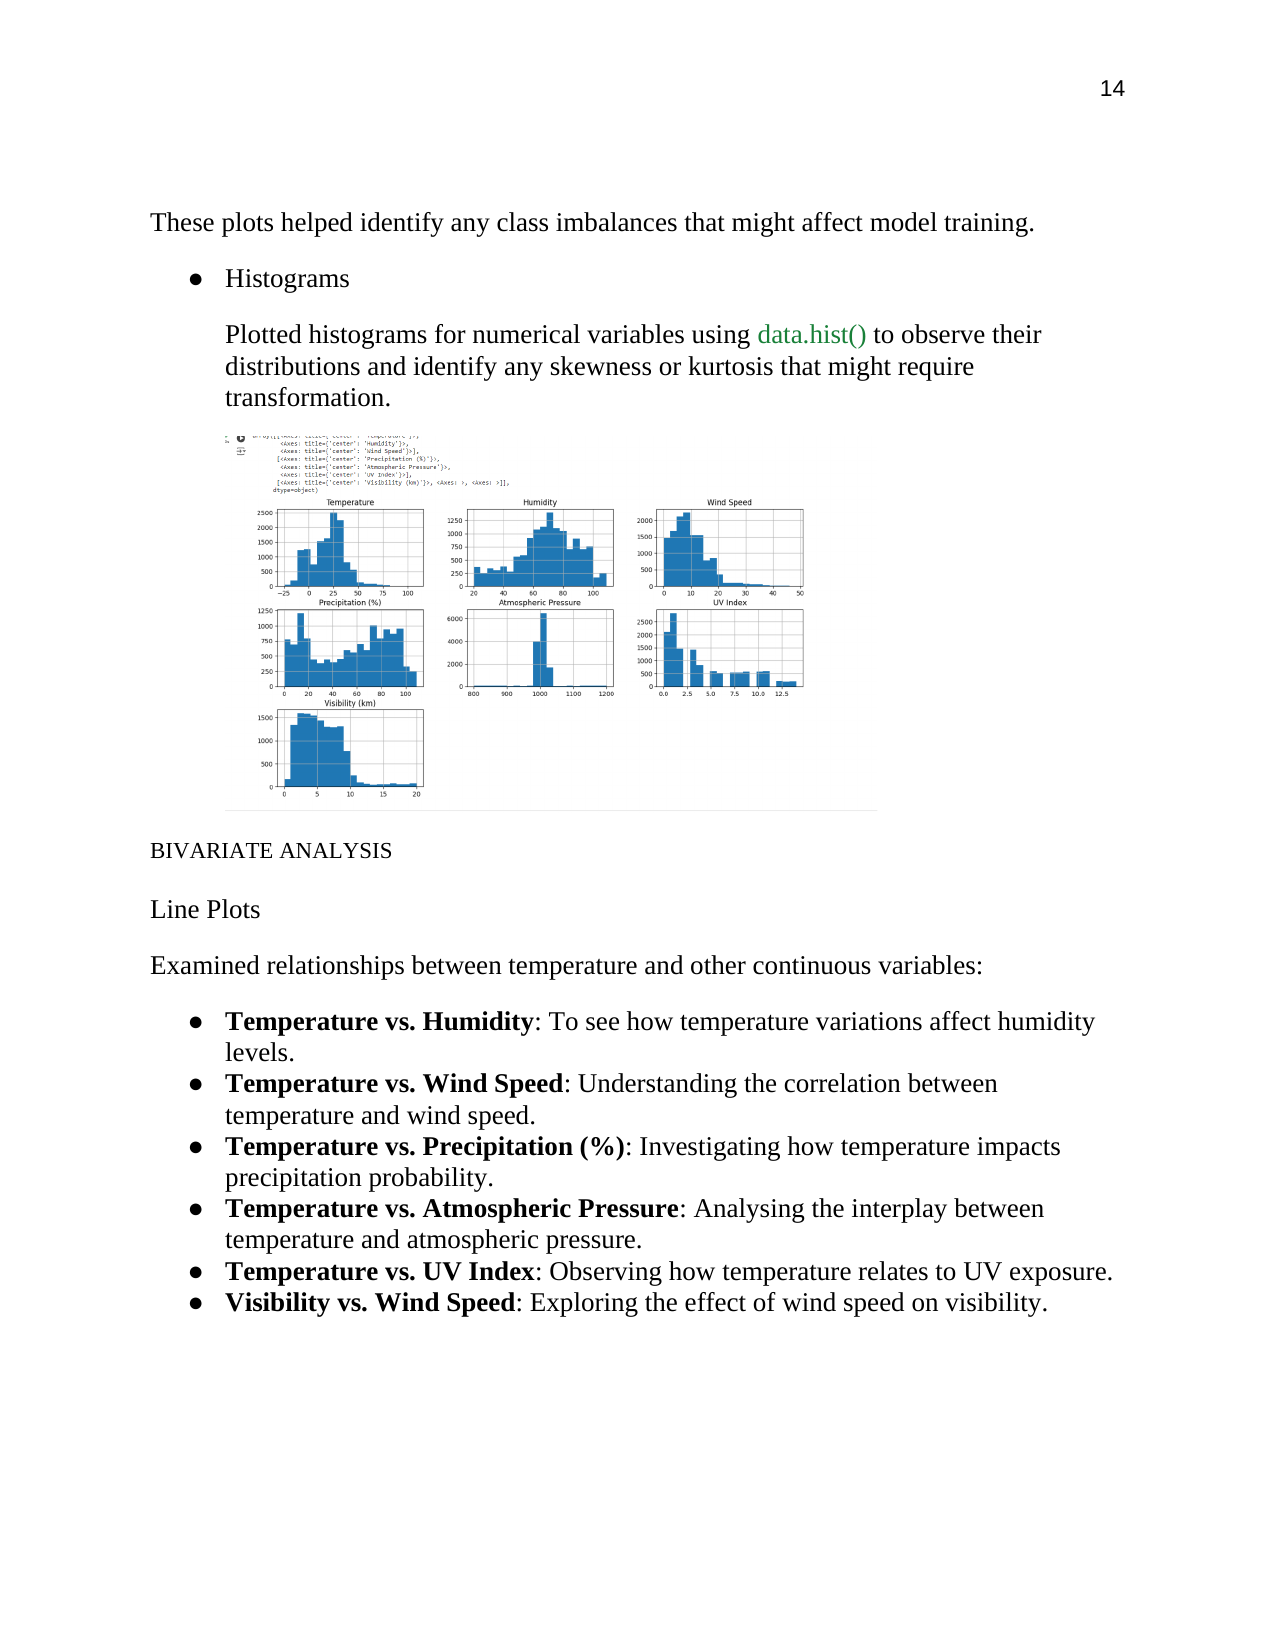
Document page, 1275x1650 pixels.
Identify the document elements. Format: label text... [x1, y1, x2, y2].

list Temperature vs. Humidity: To see how temperature variations affect humidity levels. [187, 1005, 1125, 1067]
picture [225, 436, 878, 813]
text Line Plots [150, 893, 1125, 924]
text Plotted histograms for numerical variables using data.hist() to observe their distributions and identify any skewness or kurtosis that might require transformation. [225, 318, 1125, 412]
list Temperature vs. Precipitation (%): Investigating how temperature impacts precipitation probability. [187, 1130, 1125, 1192]
text BIVARIATE ANALYSIS [150, 838, 1125, 864]
list Temperature vs. UV Index: Observing how temperature relates to UV exposure. [187, 1255, 1125, 1286]
text These plots helped identify any class imbalances that might affect model training. [150, 206, 1125, 237]
list Temperature vs. Wind Speed: Understanding the correlation between temperature and wind speed. [187, 1067, 1125, 1130]
list Visibility vs. Wind Speed: Exploring the effect of wind speed on visibility. [187, 1286, 1125, 1317]
list Histograms [187, 262, 1125, 293]
text Examined relationships between temperature and other continuous variables: [150, 949, 1125, 980]
list Temperature vs. Atmospheric Pressure: Analysing the interplay between temperature and atmospheric pressure. [187, 1192, 1125, 1255]
